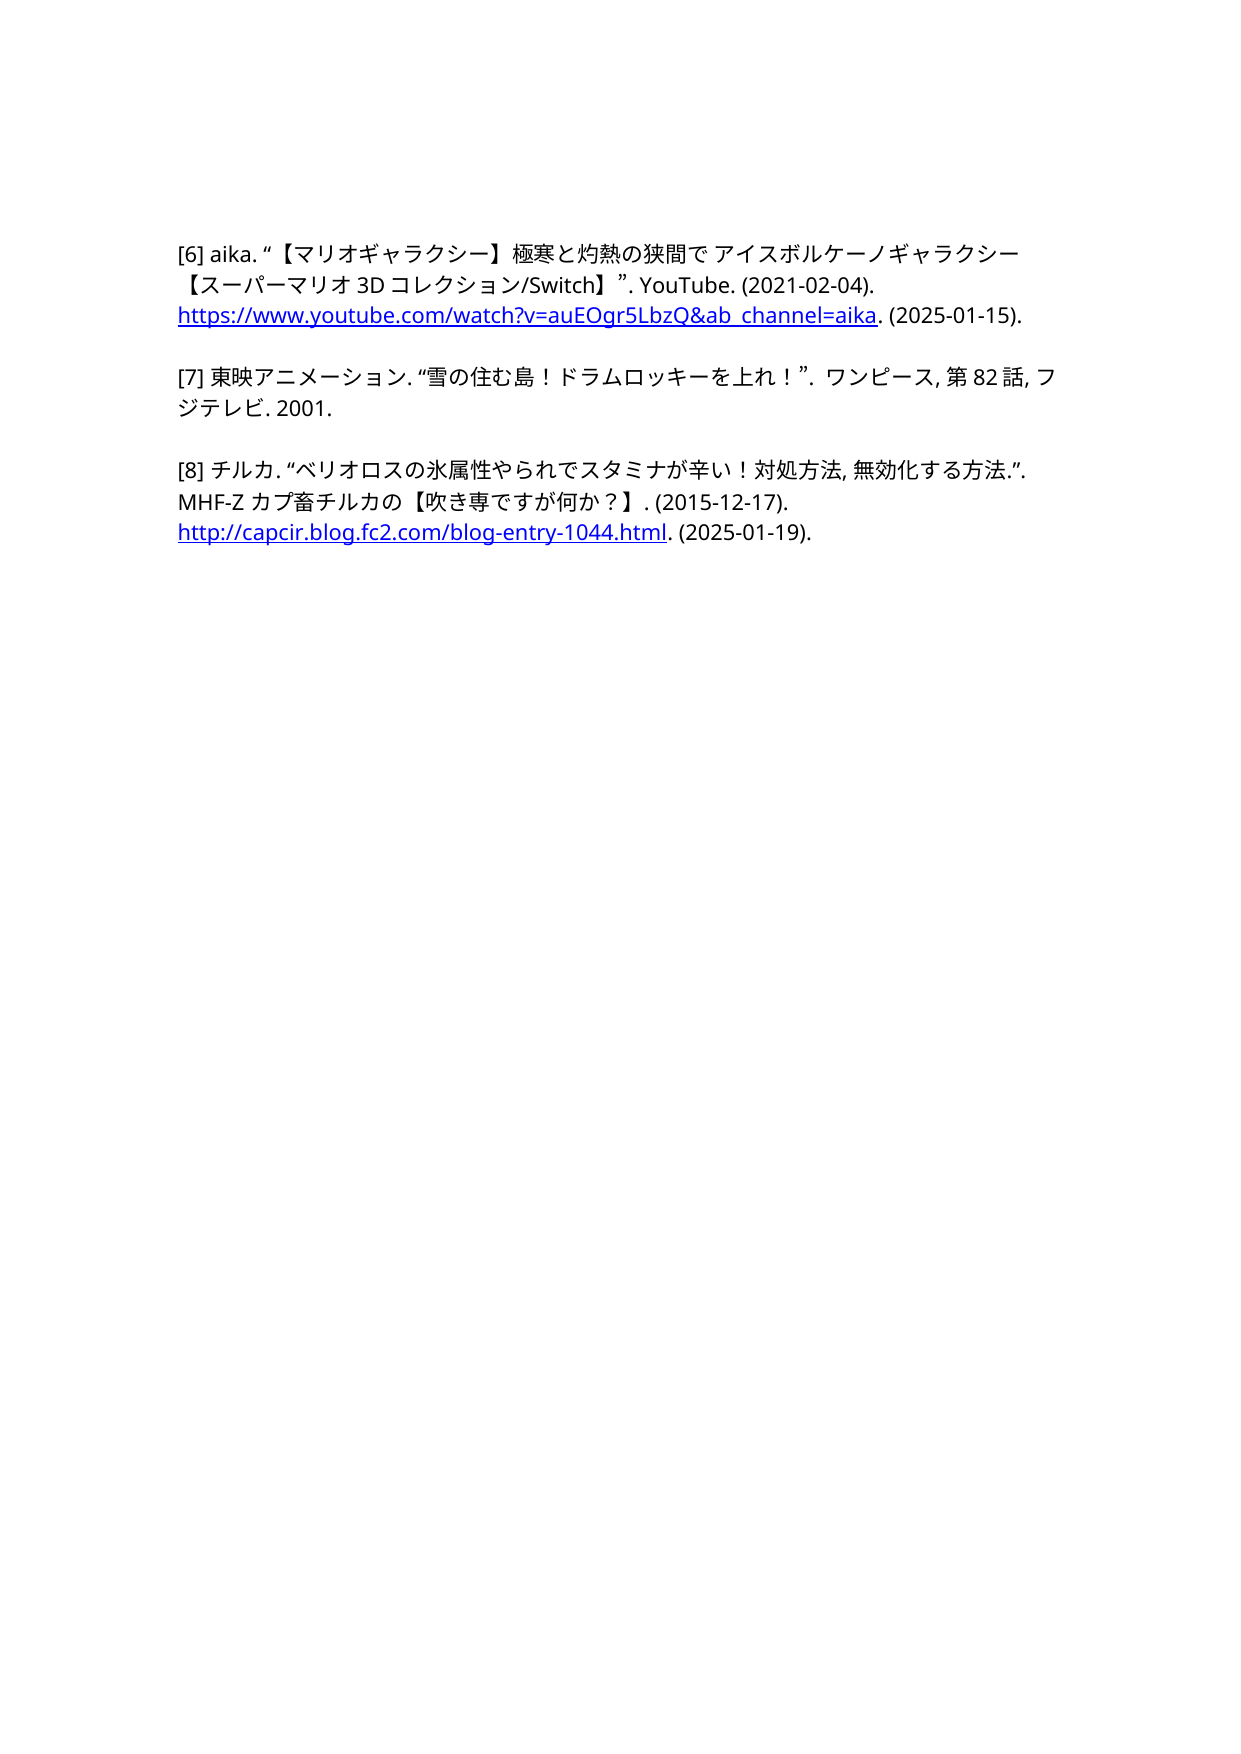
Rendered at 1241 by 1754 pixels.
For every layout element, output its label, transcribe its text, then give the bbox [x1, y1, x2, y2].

text [6] aika. “【マリオギャラクシー】極寒と灼熱の狭間で アイスボルケーノギャラクシー【スーパーマリオ3Dコレクション/Switch】”. YouTube. (2021-02-04). https://www.youtube.com/watch?v=auEOgr5LbzQ&ab_channel=aika. (2025-01-15). [177, 237, 1063, 330]
text [7] 東映アニメーション. “雪の住む島！ドラムロッキーを上れ！”. ワンピース, 第82話, フジテレビ. 2001. [177, 360, 1063, 423]
text [8] チルカ. “ベリオロスの氷属性やられでスタミナが辛い！対処方法, 無効化する方法.”. MHF-Z カプ畜チルカの【吹き専ですが何か？】. (2015-12-17). http://capcir.blog.fc2.com/blog-entry-1044.html. (2025-01-19). [177, 453, 1063, 546]
